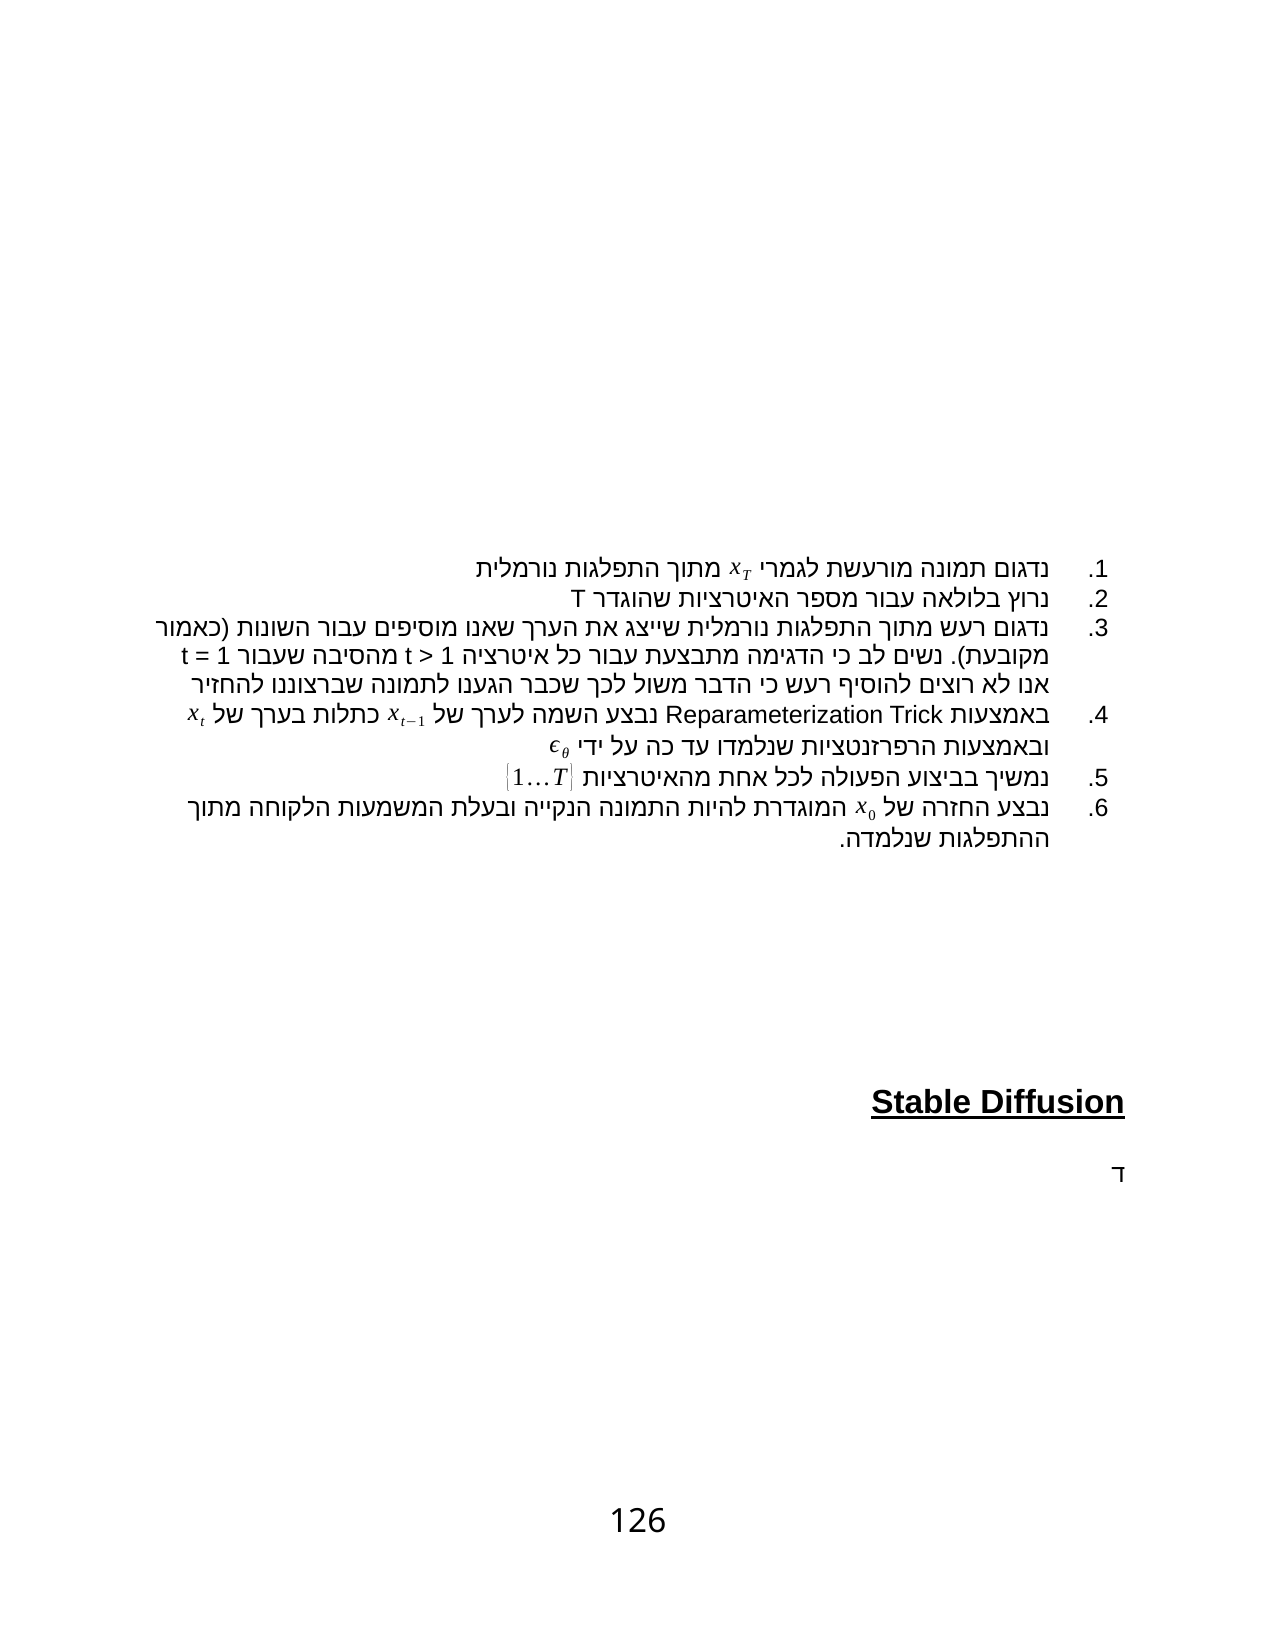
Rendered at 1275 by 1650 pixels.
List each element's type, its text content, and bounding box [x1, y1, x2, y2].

list נמשיך בביצוע הפעולה לכל אחת מהאיטרציות [150, 762, 1087, 792]
list נרוץ בלולאה עבור מספר האיטרציות שהוגדר T [150, 584, 1087, 613]
list באמצעות Reparameterization Trick נבצע השמה לערך של כתלות בערך של ובאמצעות הרפרזנטציות שנלמדו עד כה על ידי [150, 699, 1087, 762]
list נדגום רעש מתוך התפלגות נורמלית שייצג את הערך שאנו מוסיפים עבור השונות (כאמור מקובעת). נשים לב כי הדגימה מתבצעת עבור כל איטרציה t > 1 מהסיבה שעבור t = 1 אנו לא רוצים להוסיף רעש כי הדבר משול לכך שכבר הגענו לתמונה שברצוננו להחזיר [150, 613, 1087, 699]
text Stable Diffusion [150, 1082, 1125, 1121]
list נדגום תמונה מורעשת לגמרי מתוך התפלגות נורמלית [150, 552, 1087, 584]
text ד [150, 1159, 1125, 1188]
list נבצע החזרה של המוגדרת להיות התמונה הנקייה ובעלת המשמעות הלקוחה מתוך ההתפלגות שנלמדה. [150, 792, 1087, 852]
